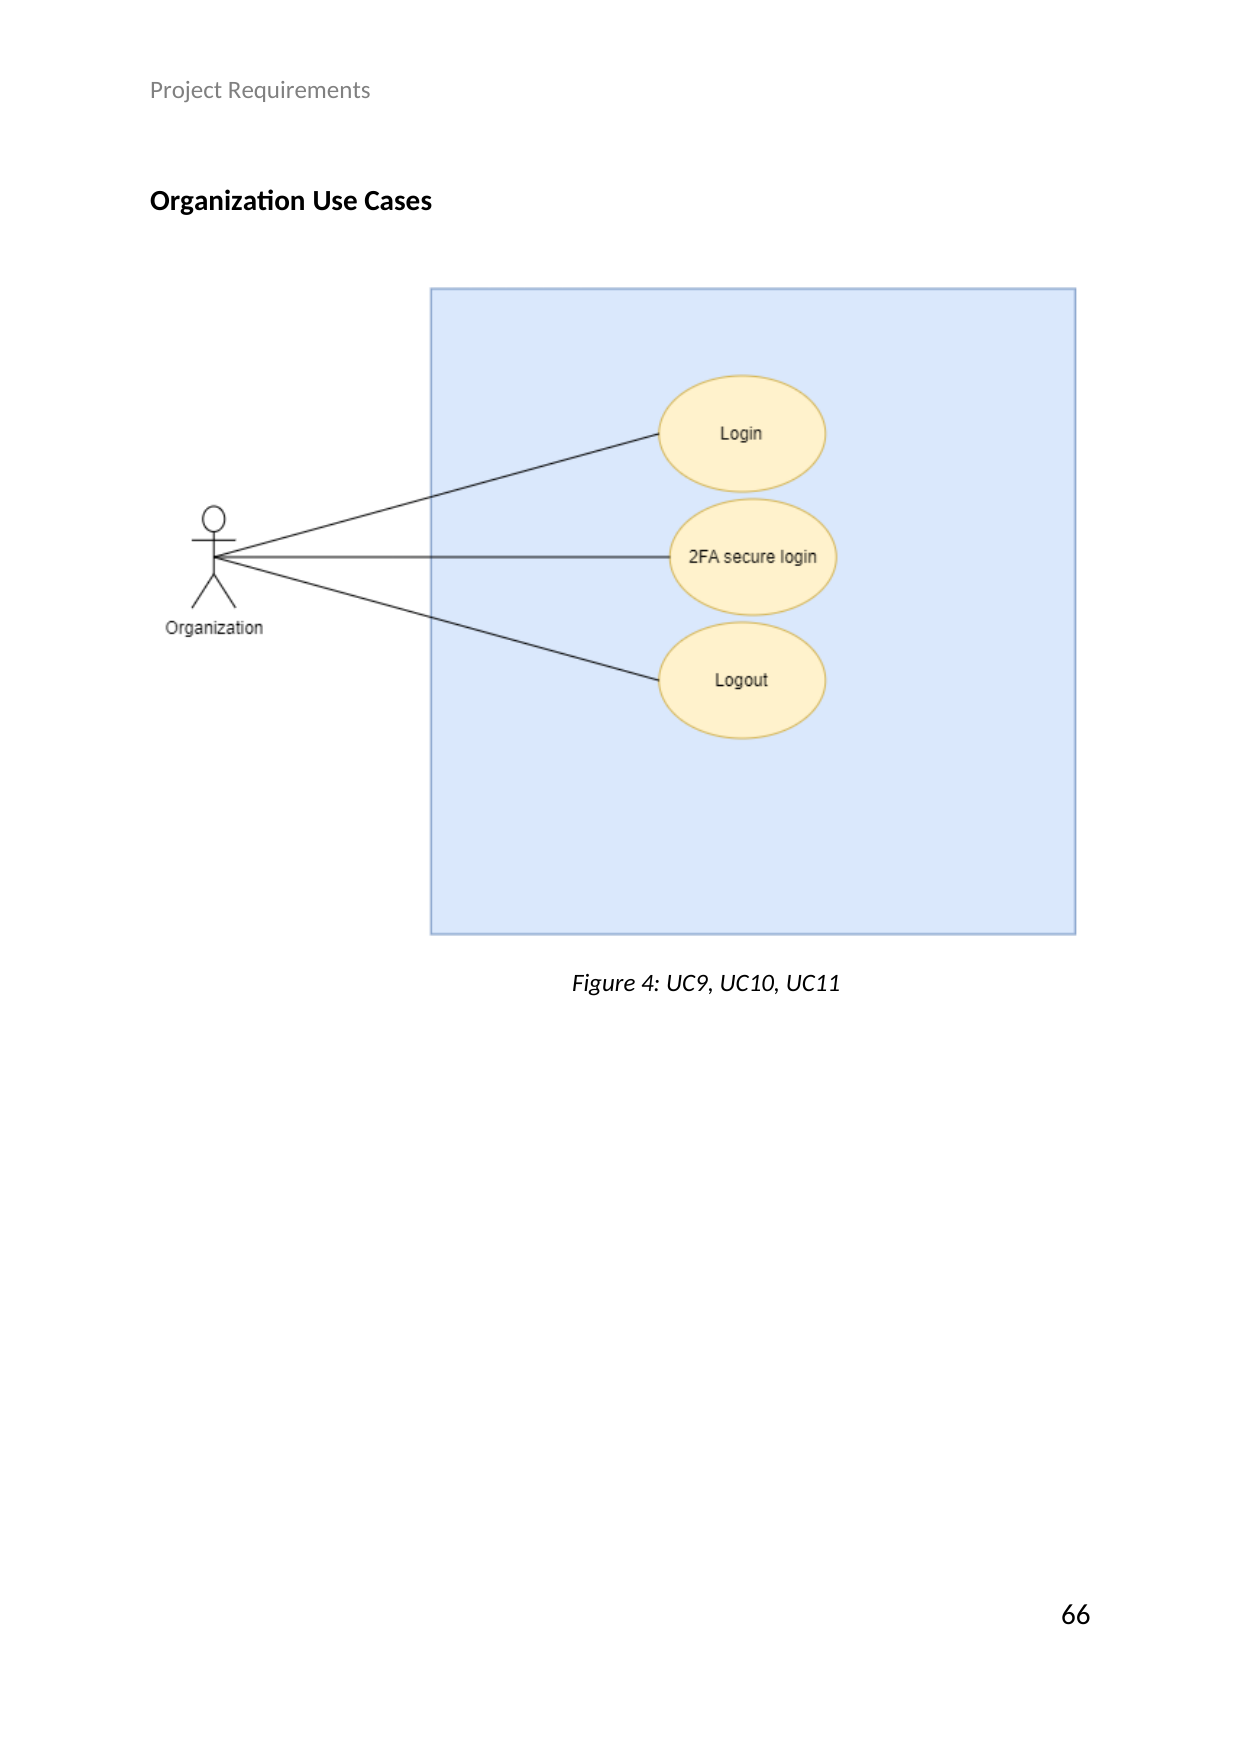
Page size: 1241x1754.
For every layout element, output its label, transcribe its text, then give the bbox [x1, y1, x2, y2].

picture [150, 273, 1091, 949]
text Figure 4: UC9, UC10, UC11 [150, 967, 1090, 998]
subtitle Organization Use Cases [150, 187, 1090, 216]
